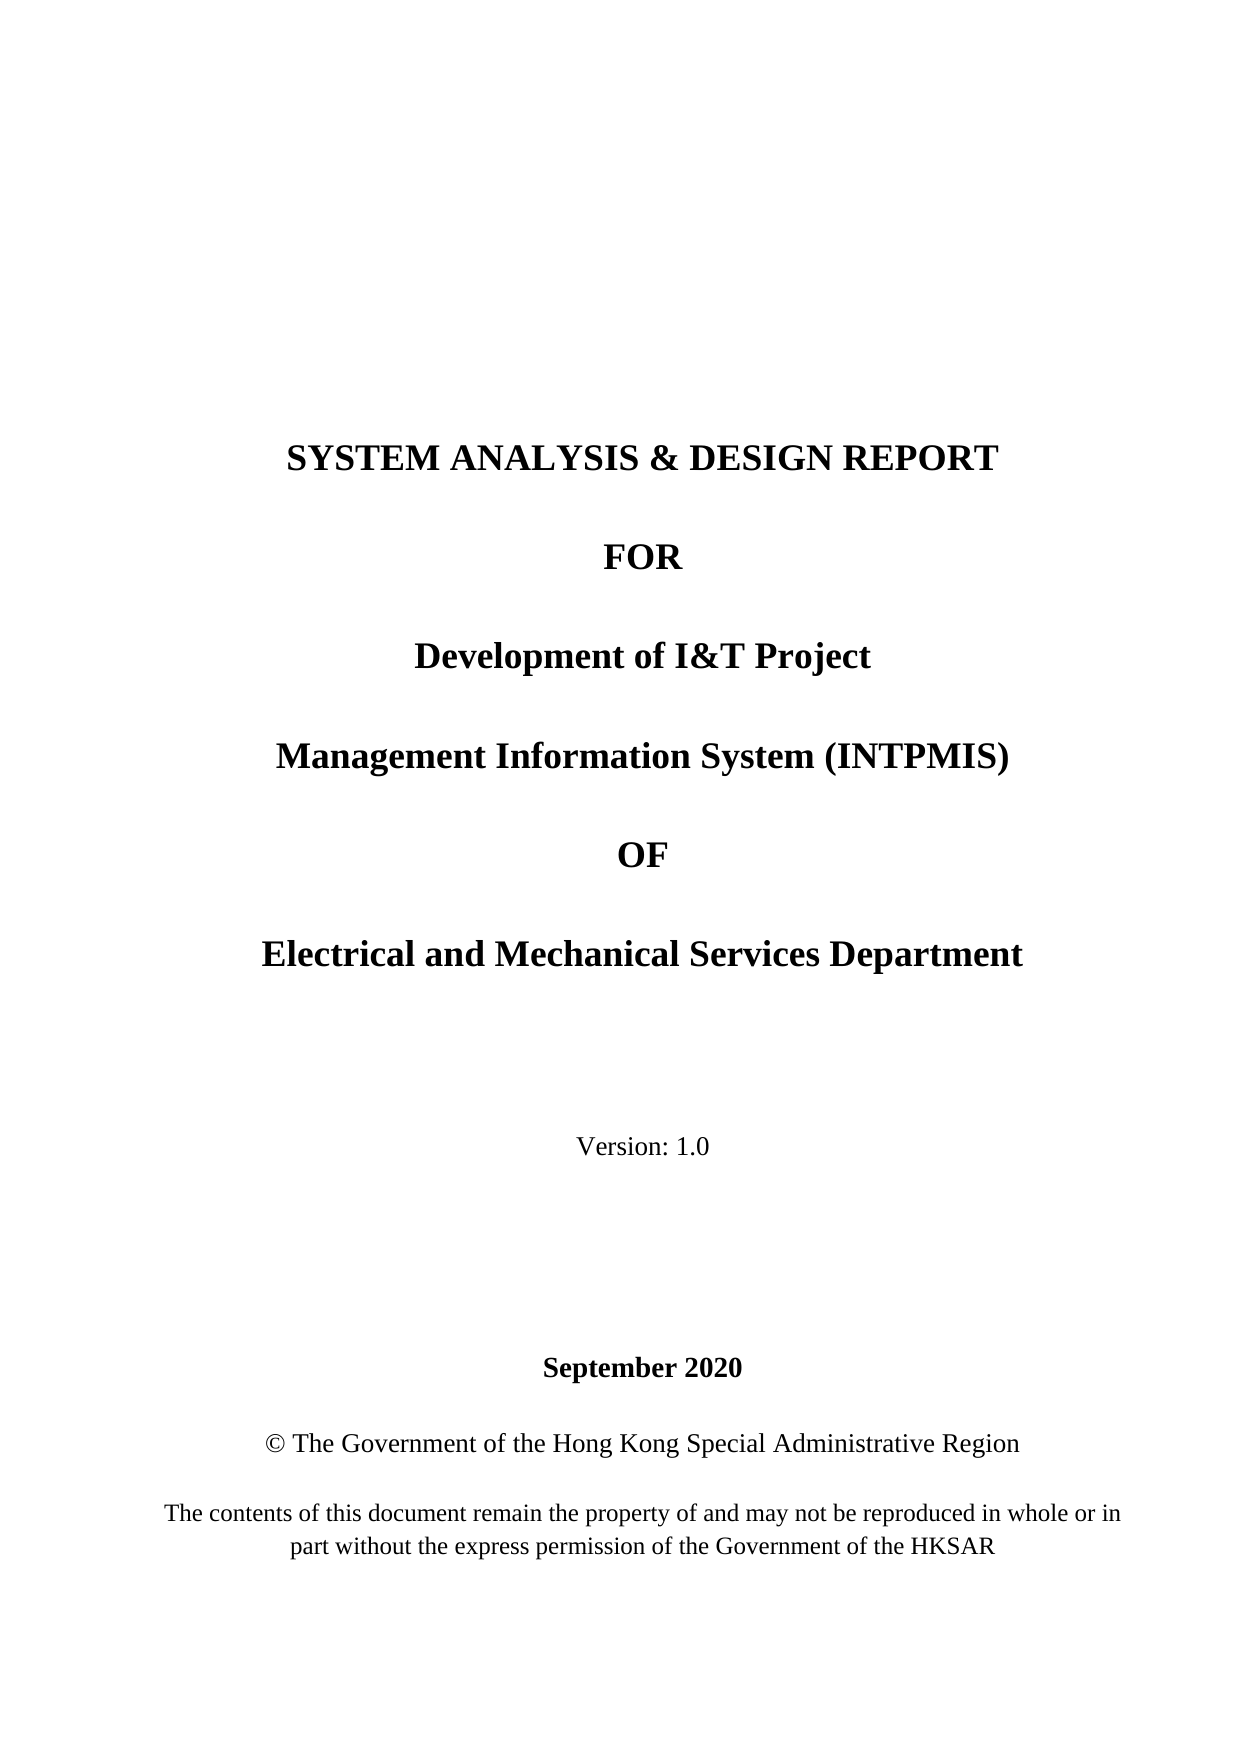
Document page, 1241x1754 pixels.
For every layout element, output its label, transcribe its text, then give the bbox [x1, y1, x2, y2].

text © The Government of the Hong Kong Special Administrative Region [150, 1427, 1135, 1458]
text OF [150, 832, 1135, 875]
text Version: 1.0 [150, 1130, 1135, 1161]
text The contents of this document remain the property of and may not be reproduced in whole or in part without the express permission of the Government of the HKSAR [150, 1498, 1135, 1560]
text September 2020 [150, 1350, 1135, 1383]
text Electrical and Mechanical Services Department [150, 931, 1135, 974]
text Development of I&T Project [150, 634, 1135, 677]
text SYSTEM ANALYSIS & DESIGN REPORT [150, 436, 1135, 479]
text Management Information System (INTPMIS) [150, 733, 1135, 776]
text FOR [150, 535, 1135, 578]
